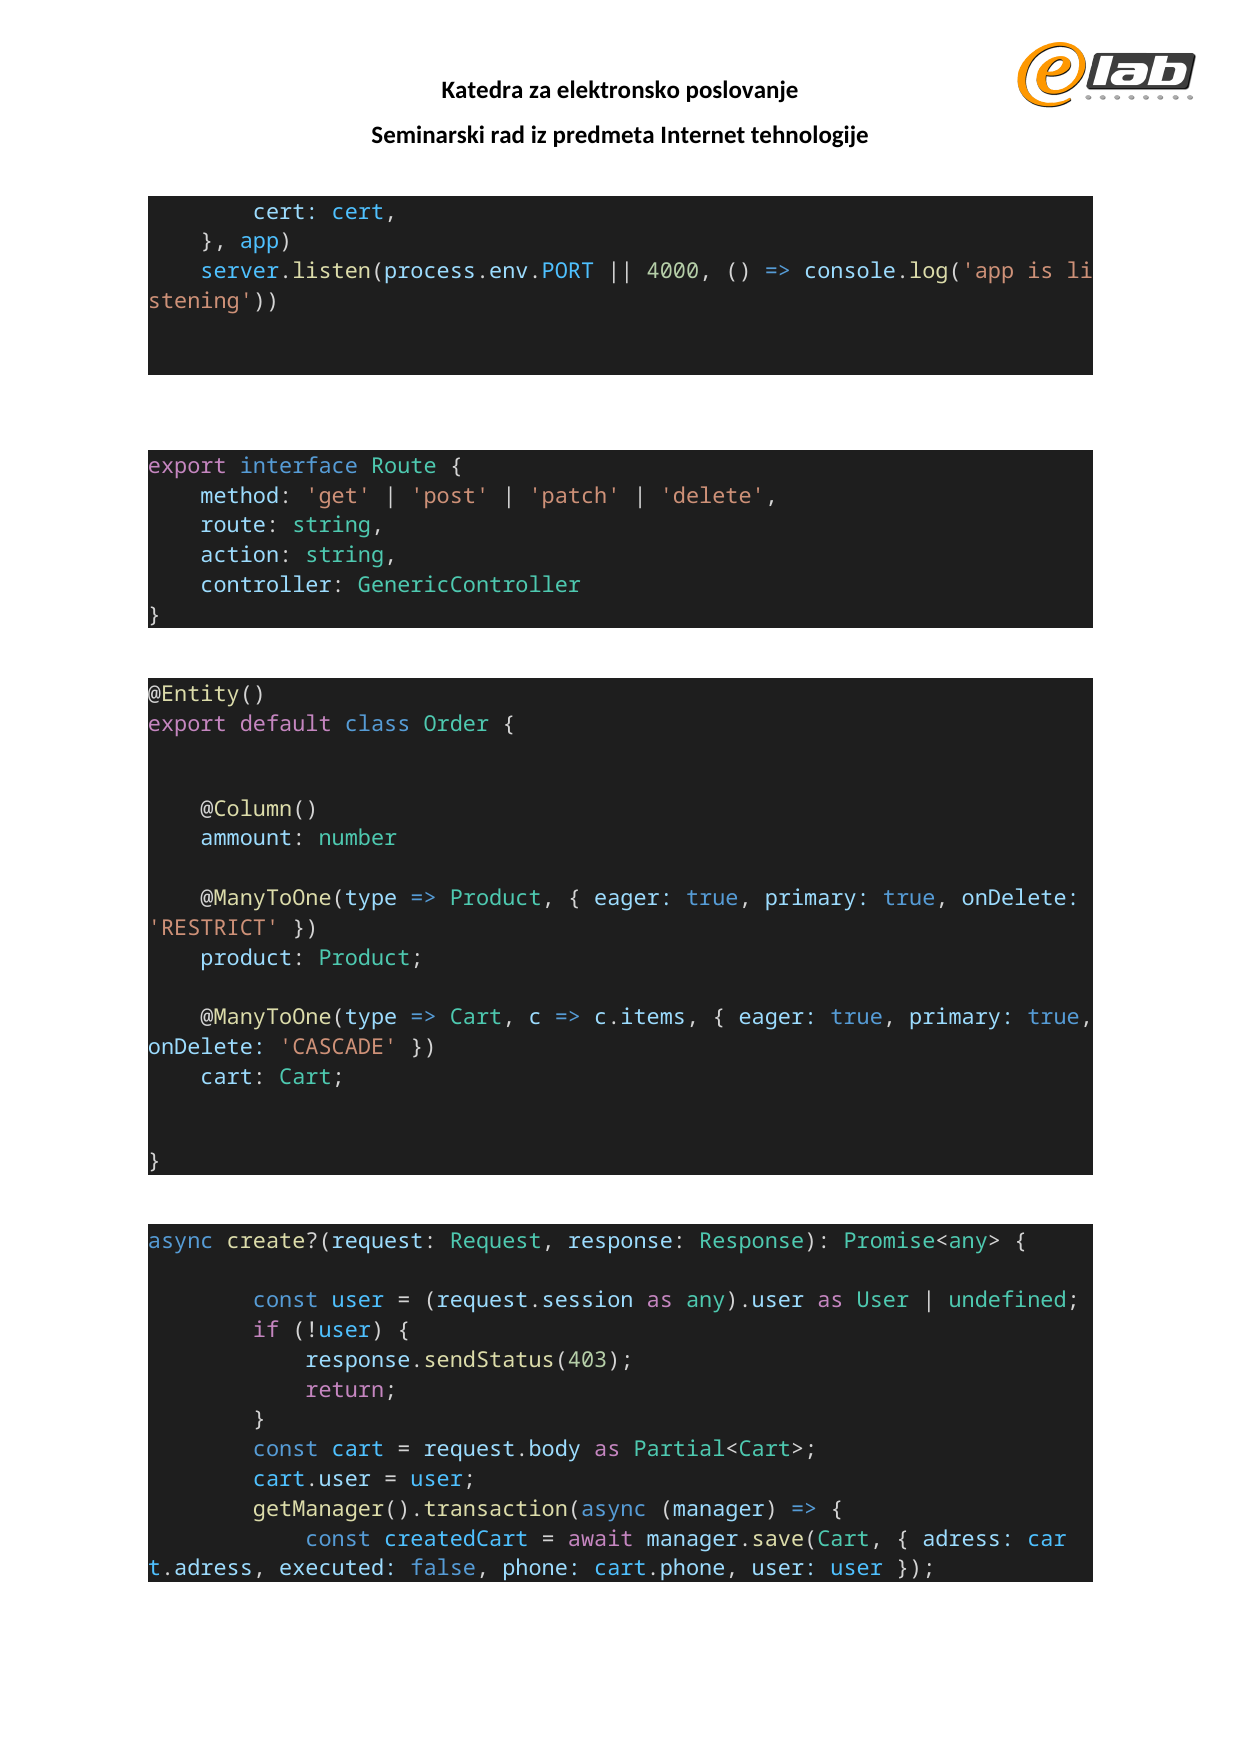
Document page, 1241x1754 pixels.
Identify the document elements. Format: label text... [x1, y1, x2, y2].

text export default class Order { [148, 708, 1093, 738]
text } [148, 599, 1093, 628]
text server.listen(process.env.PORT || 4000, () => console.log('app is listening')) [148, 255, 1093, 315]
text cart.user = user; [148, 1463, 1093, 1493]
text action: string, [148, 539, 1093, 569]
text } [148, 1145, 1093, 1175]
text return; [148, 1373, 1093, 1403]
text const user = (request.session as any).user as User | undefined; [148, 1284, 1093, 1314]
text @ManyToOne(type => Cart, c => c.items, { eager: true, primary: true, onDelete: 'CASCADE' }) [148, 1001, 1093, 1061]
text } [148, 1403, 1093, 1433]
text method: 'get' | 'post' | 'patch' | 'delete', [148, 479, 1093, 509]
text route: string, [148, 509, 1093, 539]
text export interface Route { [148, 450, 1093, 479]
text controller: GenericController [148, 569, 1093, 599]
text const createdCart = await manager.save(Cart, { adress: cart.adress, executed: false, phone: cart.phone, user: user }); [148, 1522, 1093, 1582]
text getManager().transaction(async (manager) => { [148, 1493, 1093, 1522]
text cart: Cart; [148, 1061, 1093, 1090]
picture [1017, 42, 1197, 108]
text product: Product; [148, 941, 1093, 971]
text }, app) [148, 226, 1093, 255]
text const cart = request.body as Partial<Cart>; [148, 1433, 1093, 1463]
text response.sendStatus(403); [148, 1344, 1093, 1373]
text if (!user) { [148, 1314, 1093, 1344]
text @Column() [148, 792, 1093, 822]
text cert: cert, [148, 196, 1093, 226]
text @ManyToOne(type => Product, { eager: true, primary: true, onDelete: 'RESTRICT' }) [148, 882, 1093, 941]
text ammount: number [148, 822, 1093, 852]
text @Entity() [148, 678, 1093, 708]
text async create?(request: Request, response: Response): Promise<any> { [148, 1224, 1093, 1254]
